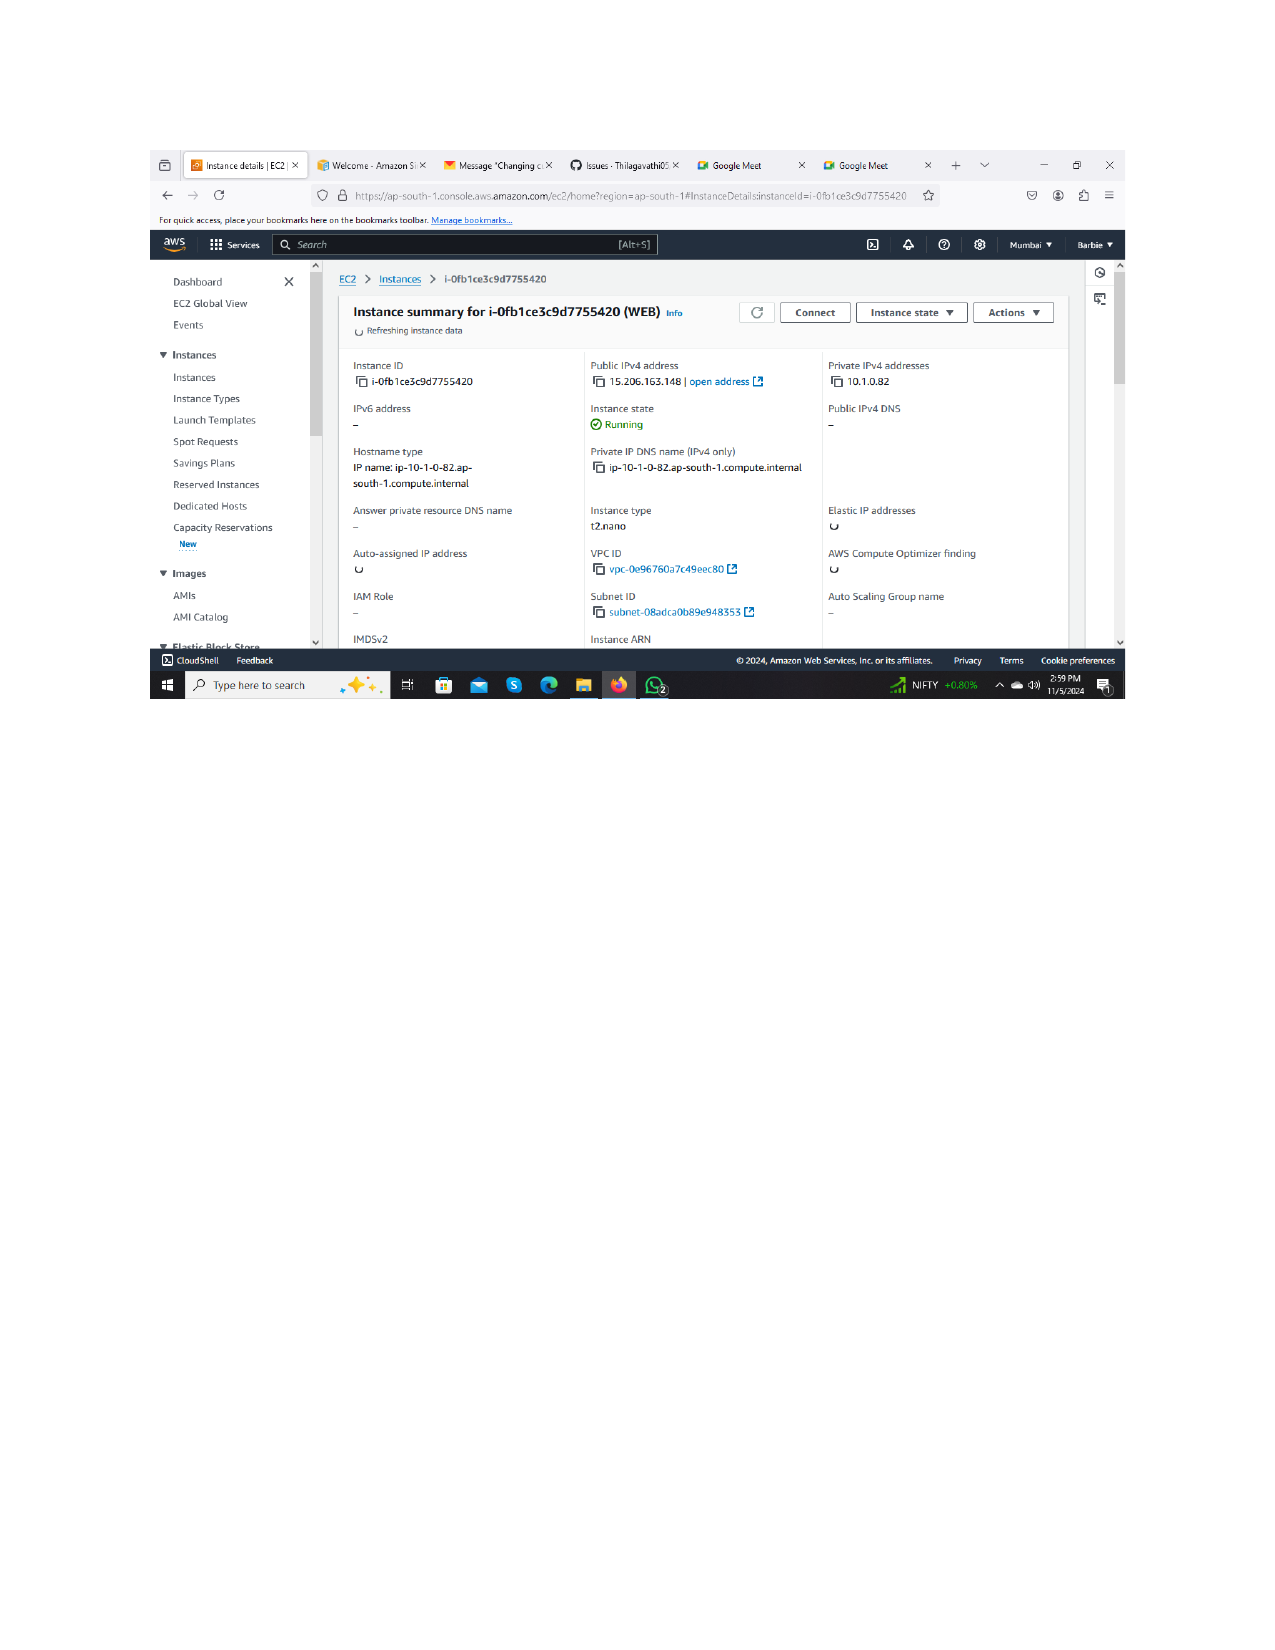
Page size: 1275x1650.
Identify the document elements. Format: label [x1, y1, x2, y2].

picture [150, 150, 1125, 699]
